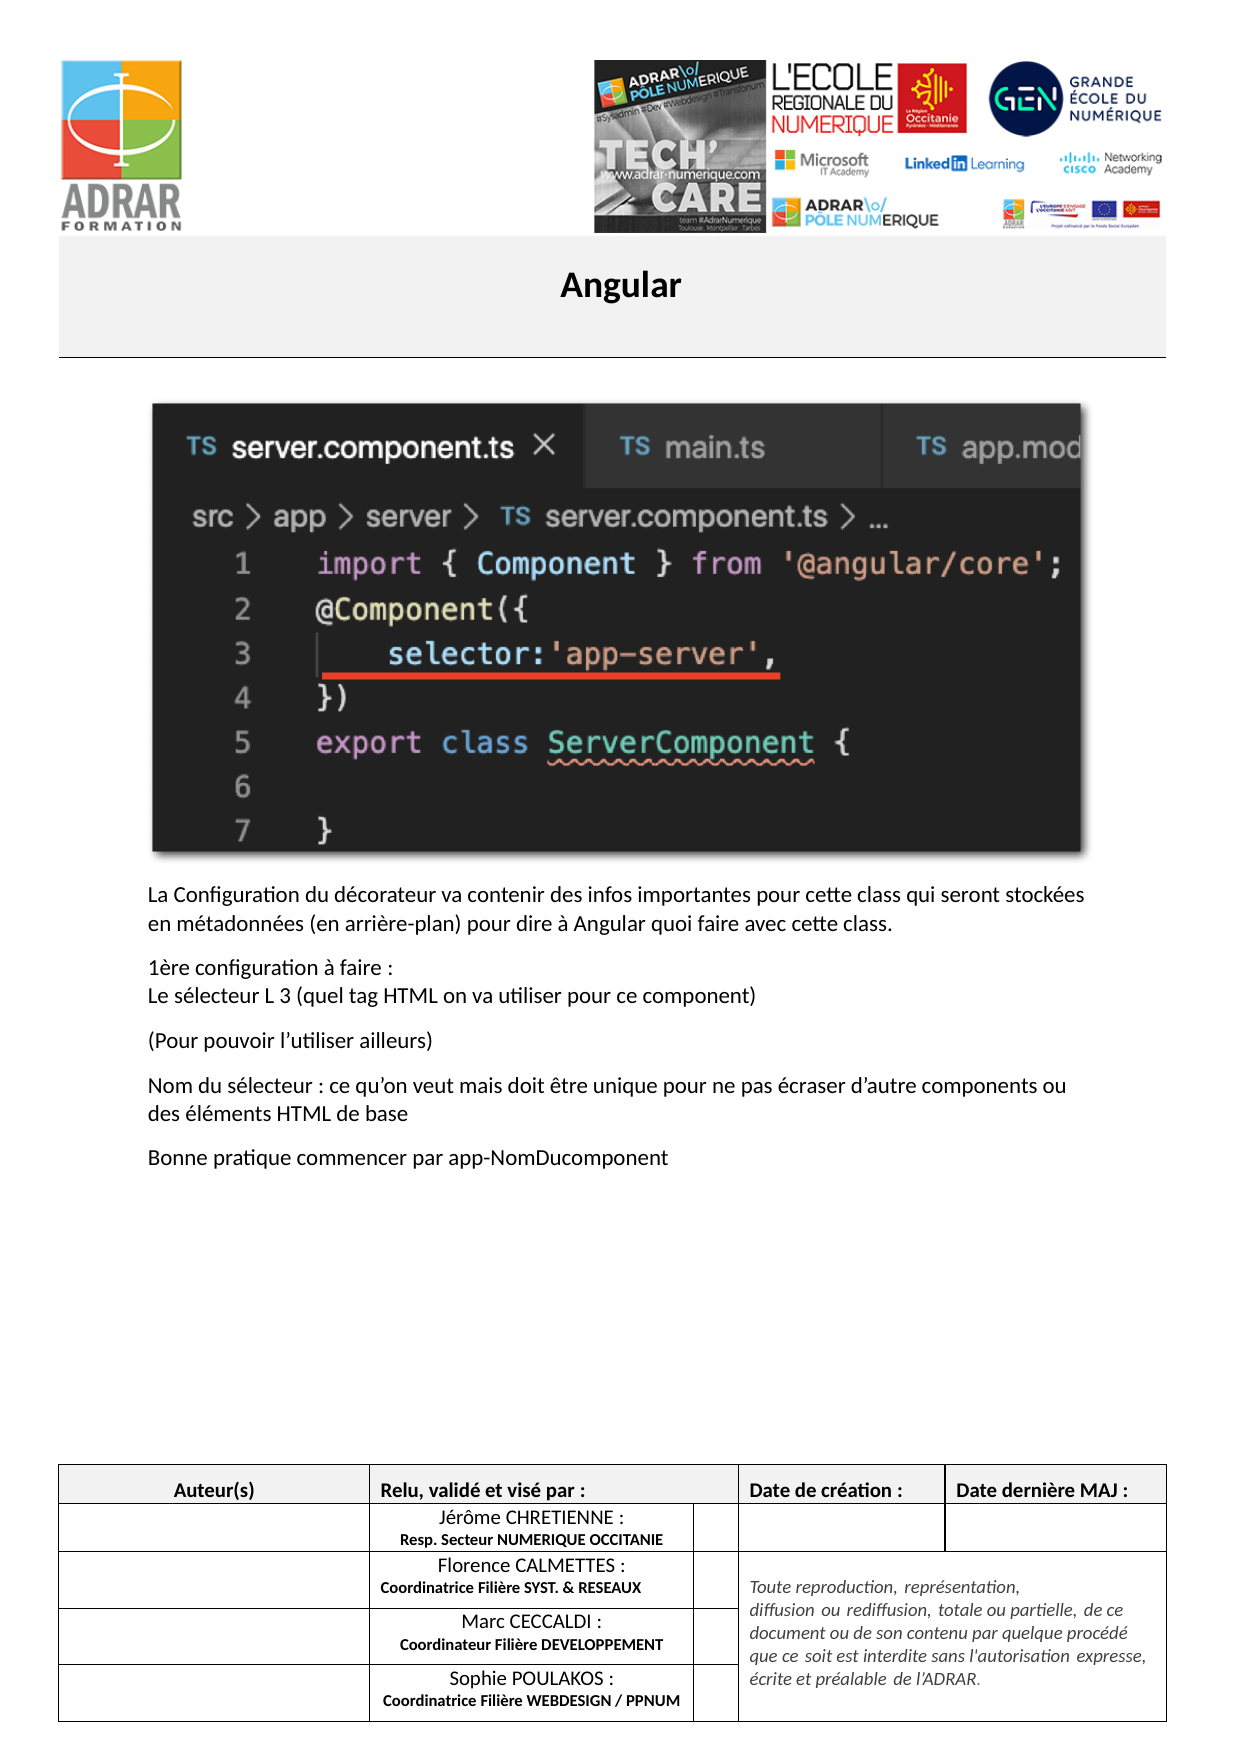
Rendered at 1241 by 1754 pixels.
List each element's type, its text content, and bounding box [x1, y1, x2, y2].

text Bonne pratique commencer par app-NomDucomponent [148, 1143, 1093, 1171]
picture [594, 60, 1166, 233]
text (Pour pouvoir l’utiliser ailleurs) [148, 1026, 1093, 1054]
text Nom du sélecteur : ce qu’on veut mais doit être unique pour ne pas écraser d’autre components ou des éléments HTML de base [148, 1071, 1093, 1127]
text La Configuration du décorateur va contenir des infos importantes pour cette class qui seront stockées en métadonnées (en arrière-plan) pour dire à Angular quoi faire avec cette class. [148, 881, 1093, 937]
picture [61, 58, 183, 233]
text 1ère configuration à faire : Le sélecteur L 3 (quel tag HTML on va utiliser pour ce component) [148, 953, 1093, 1009]
picture [147, 398, 1093, 864]
